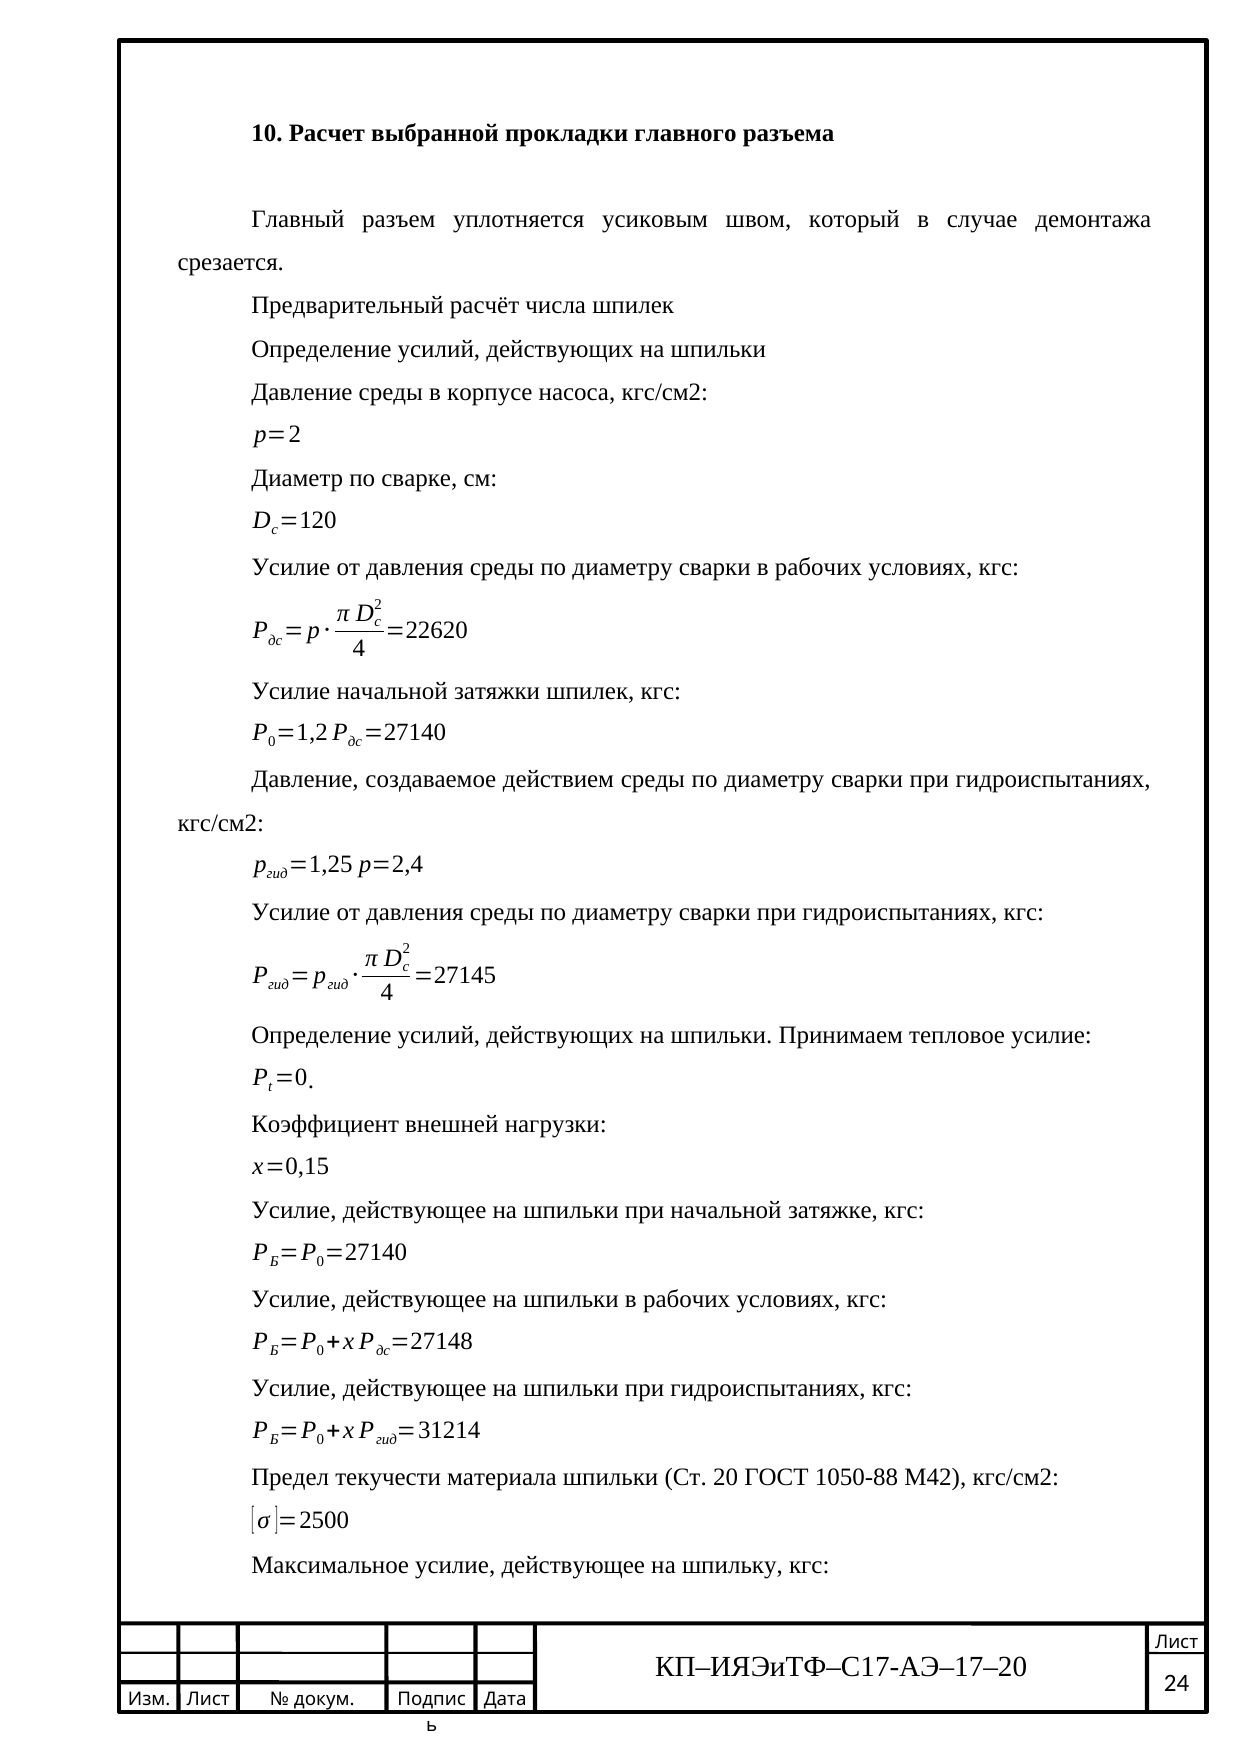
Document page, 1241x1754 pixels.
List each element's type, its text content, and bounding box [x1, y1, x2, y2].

text Усилие, действующее на шпильки при гидроиспытаниях, кгс: [177, 1373, 1152, 1402]
text Усилие начальной затяжки шпилек, кгс: [177, 676, 1152, 704]
text Главный разъем уплотняется усиковым швом, который в случае демонтажа срезается. [177, 204, 1152, 276]
text Определение усилий, действующих на шпильки. Принимаем тепловое усилие: [177, 1020, 1152, 1049]
text Предварительный расчёт числа шпилек [177, 291, 1152, 319]
text Давление, создаваемое действием среды по диаметру сварки при гидроиспытаниях, кгс/см2: [177, 764, 1152, 836]
text Коэффициент внешней нагрузки: [177, 1109, 1152, 1138]
text Давление среды в корпусе насоса, кгс/см2: [177, 377, 1152, 406]
text 10. Расчет выбранной прокладки главного разъема [177, 118, 1104, 147]
text Усилие, действующее на шпильки при начальной затяжке, кгс: [177, 1195, 1152, 1224]
text Усилие, действующее на шпильки в рабочих условиях, кгс: [177, 1284, 1152, 1313]
text Усилие от давления среды по диаметру сварки в рабочих условиях, кгс: [177, 552, 1152, 581]
text Максимальное усилие, действующее на шпильку, кгс: [177, 1550, 1152, 1579]
text Усилие от давления среды по диаметру сварки при гидроиспытаниях, кгс: [177, 897, 1152, 925]
text Диаметр по сварке, см: [177, 463, 1152, 492]
text . [251, 1063, 1152, 1095]
text Предел текучести материала шпильки (Ст. 20 ГОСТ 1050-88 М42), кгс/см2: [177, 1462, 1152, 1491]
text Определение усилий, действующих на шпильки [177, 334, 1152, 362]
